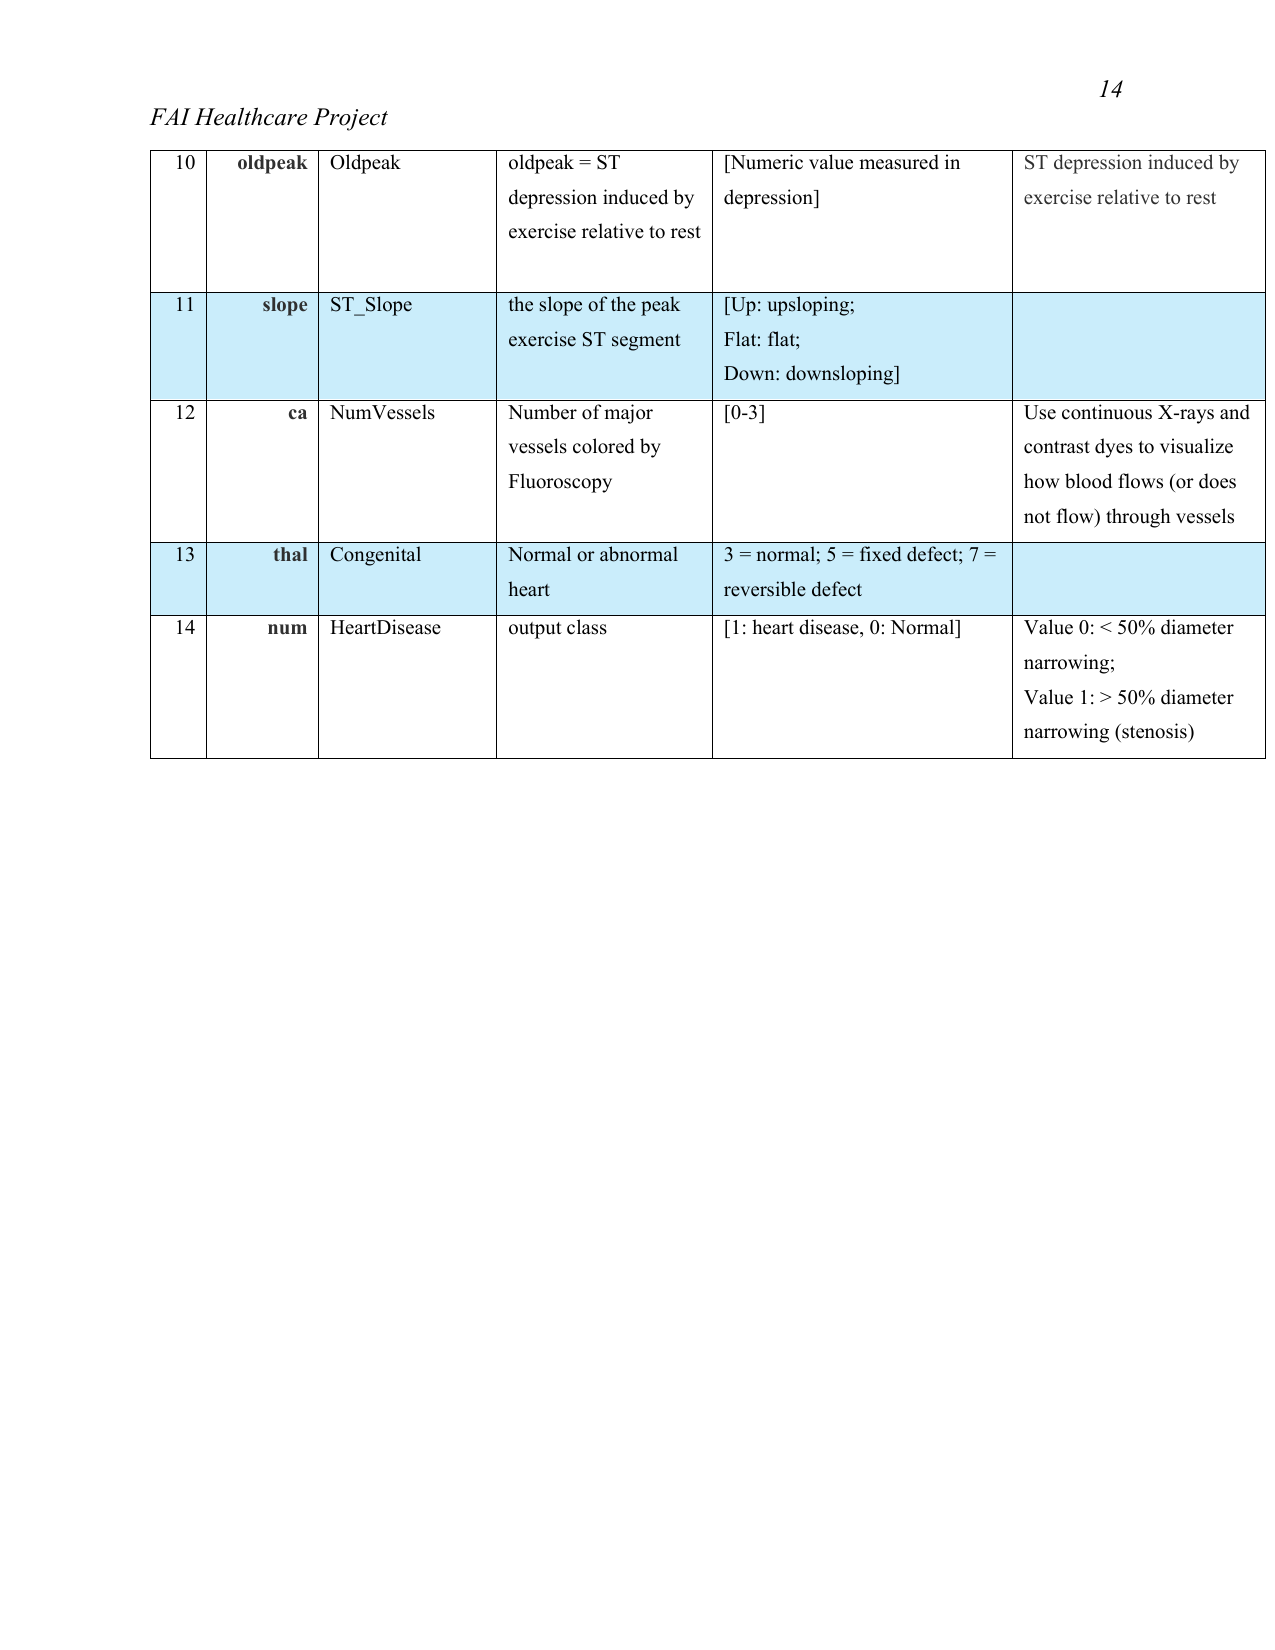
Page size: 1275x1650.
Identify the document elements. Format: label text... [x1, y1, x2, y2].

table_cell 14 [151, 616, 206, 758]
table_cell num [207, 616, 318, 758]
table_cell Number of major vessels colored by Fluoroscopy [497, 401, 712, 542]
table_cell ST_Slope [319, 293, 496, 399]
table_cell slope [207, 293, 318, 399]
table_cell [1: heart disease, 0: Normal] [713, 616, 1012, 758]
table_cell ST depression induced by exercise relative to rest [1013, 151, 1265, 292]
table_cell Oldpeak [319, 151, 496, 292]
table_cell output class [497, 616, 712, 758]
table_cell HeartDisease [319, 616, 496, 758]
table_cell [Numeric value measured in depression] [713, 151, 1012, 292]
table_cell oldpeak = ST depression induced by exercise relative to rest [497, 151, 712, 292]
table_cell Normal or abnormal heart [497, 543, 712, 615]
table_cell [1013, 543, 1265, 615]
table_cell [1013, 293, 1265, 399]
table_cell 12 [151, 401, 206, 542]
table_cell Congenital [319, 543, 496, 615]
table_cell [0-3] [713, 401, 1012, 542]
table_cell thal [207, 543, 318, 615]
table_cell NumVessels [319, 401, 496, 542]
table_cell 13 [151, 543, 206, 615]
table_cell 3 = normal; 5 = fixed defect; 7 = reversible defect [713, 543, 1012, 615]
table_cell Use continuous X-rays and contrast dyes to visualize how blood flows (or does not flow) through vessels [1013, 401, 1265, 542]
table_cell ca [207, 401, 318, 542]
table_cell 10 [151, 151, 206, 292]
table_cell 11 [151, 293, 206, 399]
table_cell the slope of the peak exercise ST segment [497, 293, 712, 399]
table_cell [Up: upsloping; Flat: flat; Down: downsloping] [713, 293, 1012, 399]
table_cell oldpeak [207, 151, 318, 292]
table_cell Value 0: < 50% diameter narrowing; Value 1: > 50% diameter narrowing (stenosis) [1013, 616, 1265, 758]
